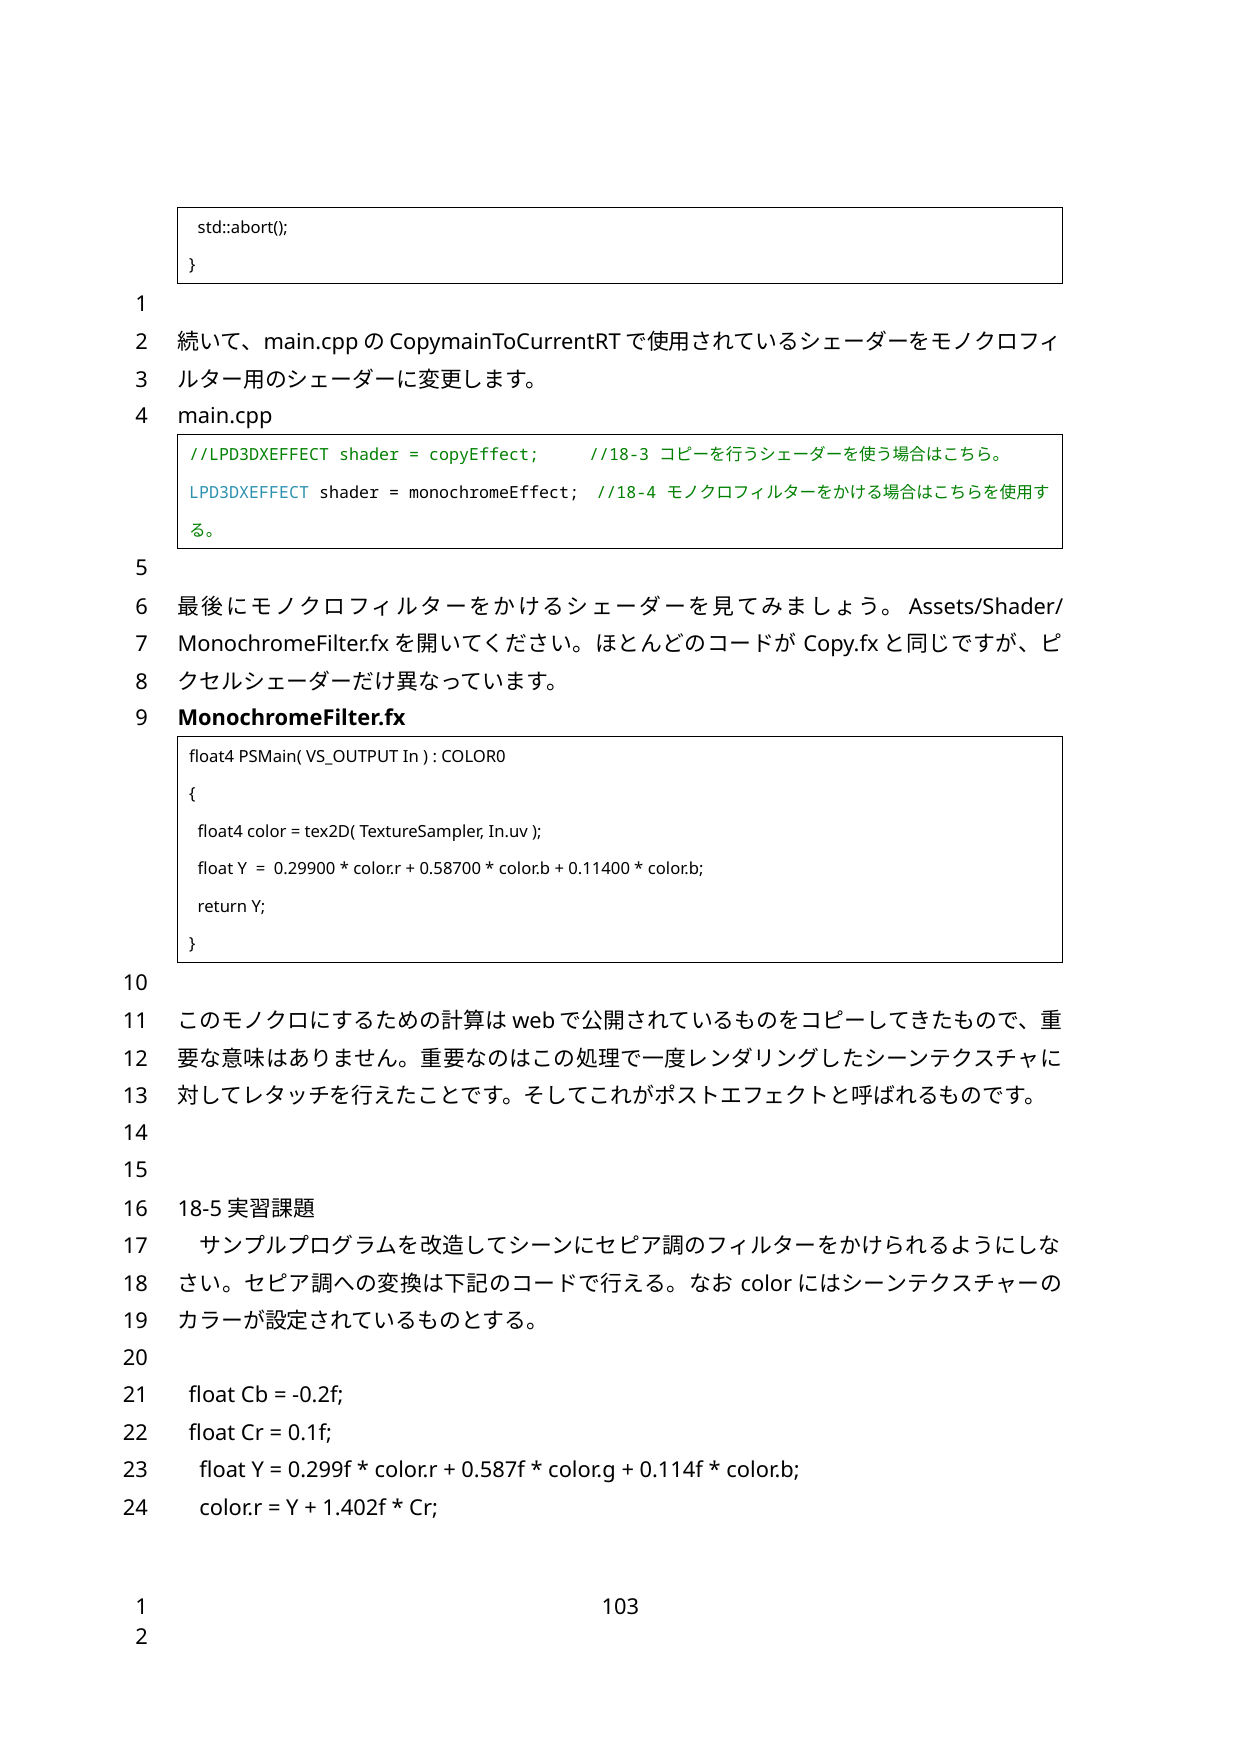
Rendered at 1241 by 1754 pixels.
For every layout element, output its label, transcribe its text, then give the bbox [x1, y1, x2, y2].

text 最後にモノクロフィルターをかけるシェーダーを見てみましょう。Assets/Shader/ MonochromeFilter.fxを開いてください。ほとんどのコードがCopy.fxと同じですが、ピクセルシェーダーだけ異なっています。 [177, 586, 1063, 698]
text color.r = Y + 1.402f * Cr; [177, 1488, 1063, 1526]
text 続いて、main.cppのCopymainToCurrentRTで使用されているシェーダーをモノクロフィルター用のシェーダーに変更します。 [177, 321, 1063, 396]
text サンプルプログラムを改造してシーンにセピア調のフィルターをかけられるようにしなさい。セピア調への変換は下記のコードで行える。なおcolorにはシーンテクスチャーのカラーが設定されているものとする。 [177, 1226, 1063, 1338]
text float Y = 0.299f * color.r + 0.587f * color.g + 0.114f * color.b; [177, 1451, 1063, 1488]
text main.cpp [177, 396, 1063, 434]
text float Cr = 0.1f; [177, 1413, 1063, 1451]
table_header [178, 208, 1062, 283]
text このモノクロにするための計算はwebで公開されているものをコピーしてきたもので、重要な意味はありません。重要なのはこの処理で一度レンダリングしたシーンテクスチャに対してレタッチを行えたことです。そしてこれがポストエフェクトと呼ばれるものです。 [177, 1001, 1063, 1113]
text MonochromeFilter.fx [177, 698, 1063, 736]
text float Cb = -0.2f; [177, 1376, 1063, 1413]
table_header //LPD3DXEFFECT shader = copyEffect; //18-3 コピーを行うシェーダーを使う場合はこちら。 LPD3DXEFFECT shader = monochromeEffect; //18-4 モノクロフィルターをかける場合はこちらを使用する。 [178, 435, 1062, 547]
text 18-5 実習課題 [177, 1188, 1063, 1226]
table_header float4 PSMain( VS_OUTPUT In ) : COLOR0 { float4 color = tex2D( TextureSampler, In.uv ); float Y = 0.29900 * color.r + 0.58700 * color.b + 0.11400 * color.b; return Y; } [178, 737, 1062, 962]
